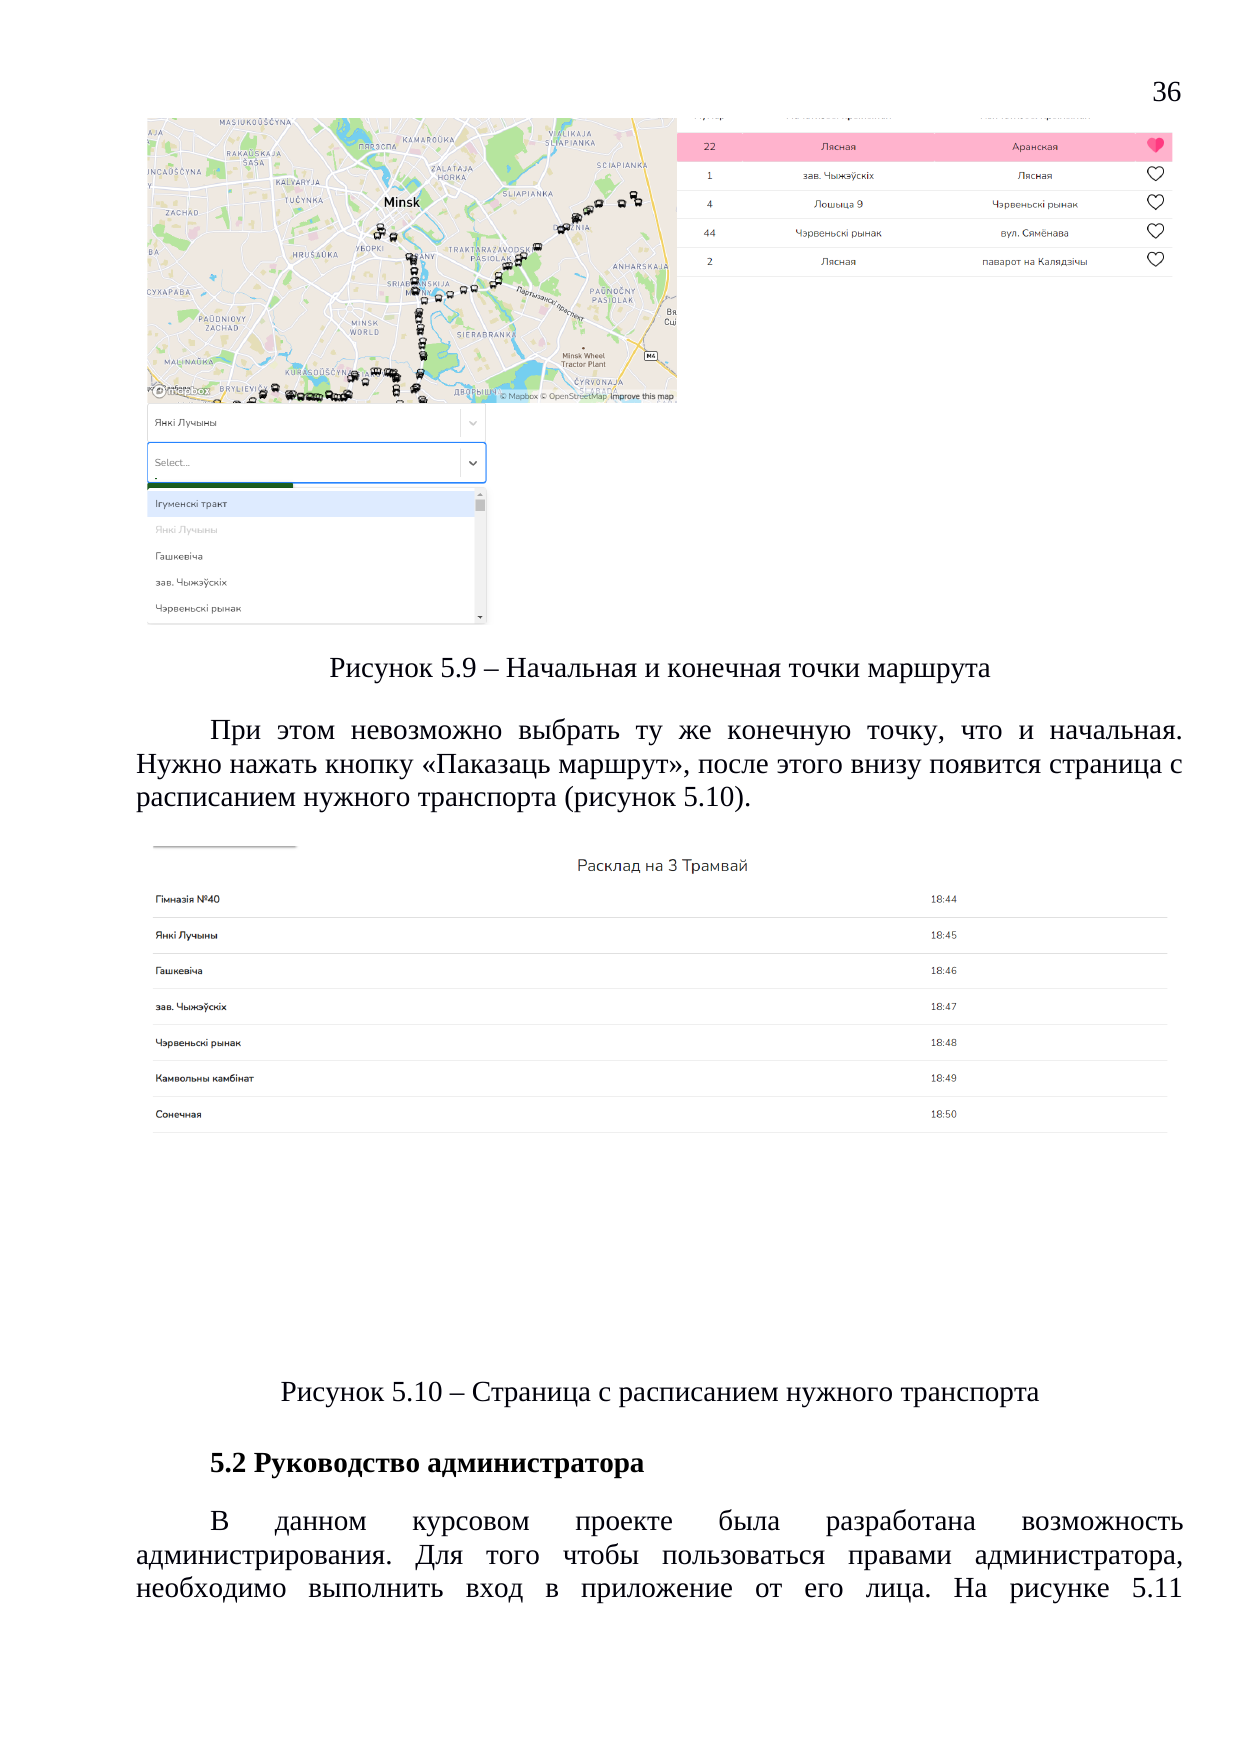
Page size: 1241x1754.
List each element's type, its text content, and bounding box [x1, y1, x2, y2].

text Рисунок 5.9 – Начальная и конечная точки маршрута [136, 650, 1184, 683]
picture [147, 118, 1173, 625]
text При этом невозможно выбрать ту же конечную точку, что и начальная. Нужно нажать кнопку «Паказаць маршрут», после этого внизу появится страница с расписанием нужного транспорта (рисунок 5.10). [136, 712, 1184, 813]
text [136, 1503, 1184, 1604]
text Рисунок 5.10 – Страница с расписанием нужного транспорта [136, 1374, 1184, 1407]
subtitle 5.2 Руководство администратора [136, 1445, 1181, 1478]
picture [152, 846, 1168, 1349]
